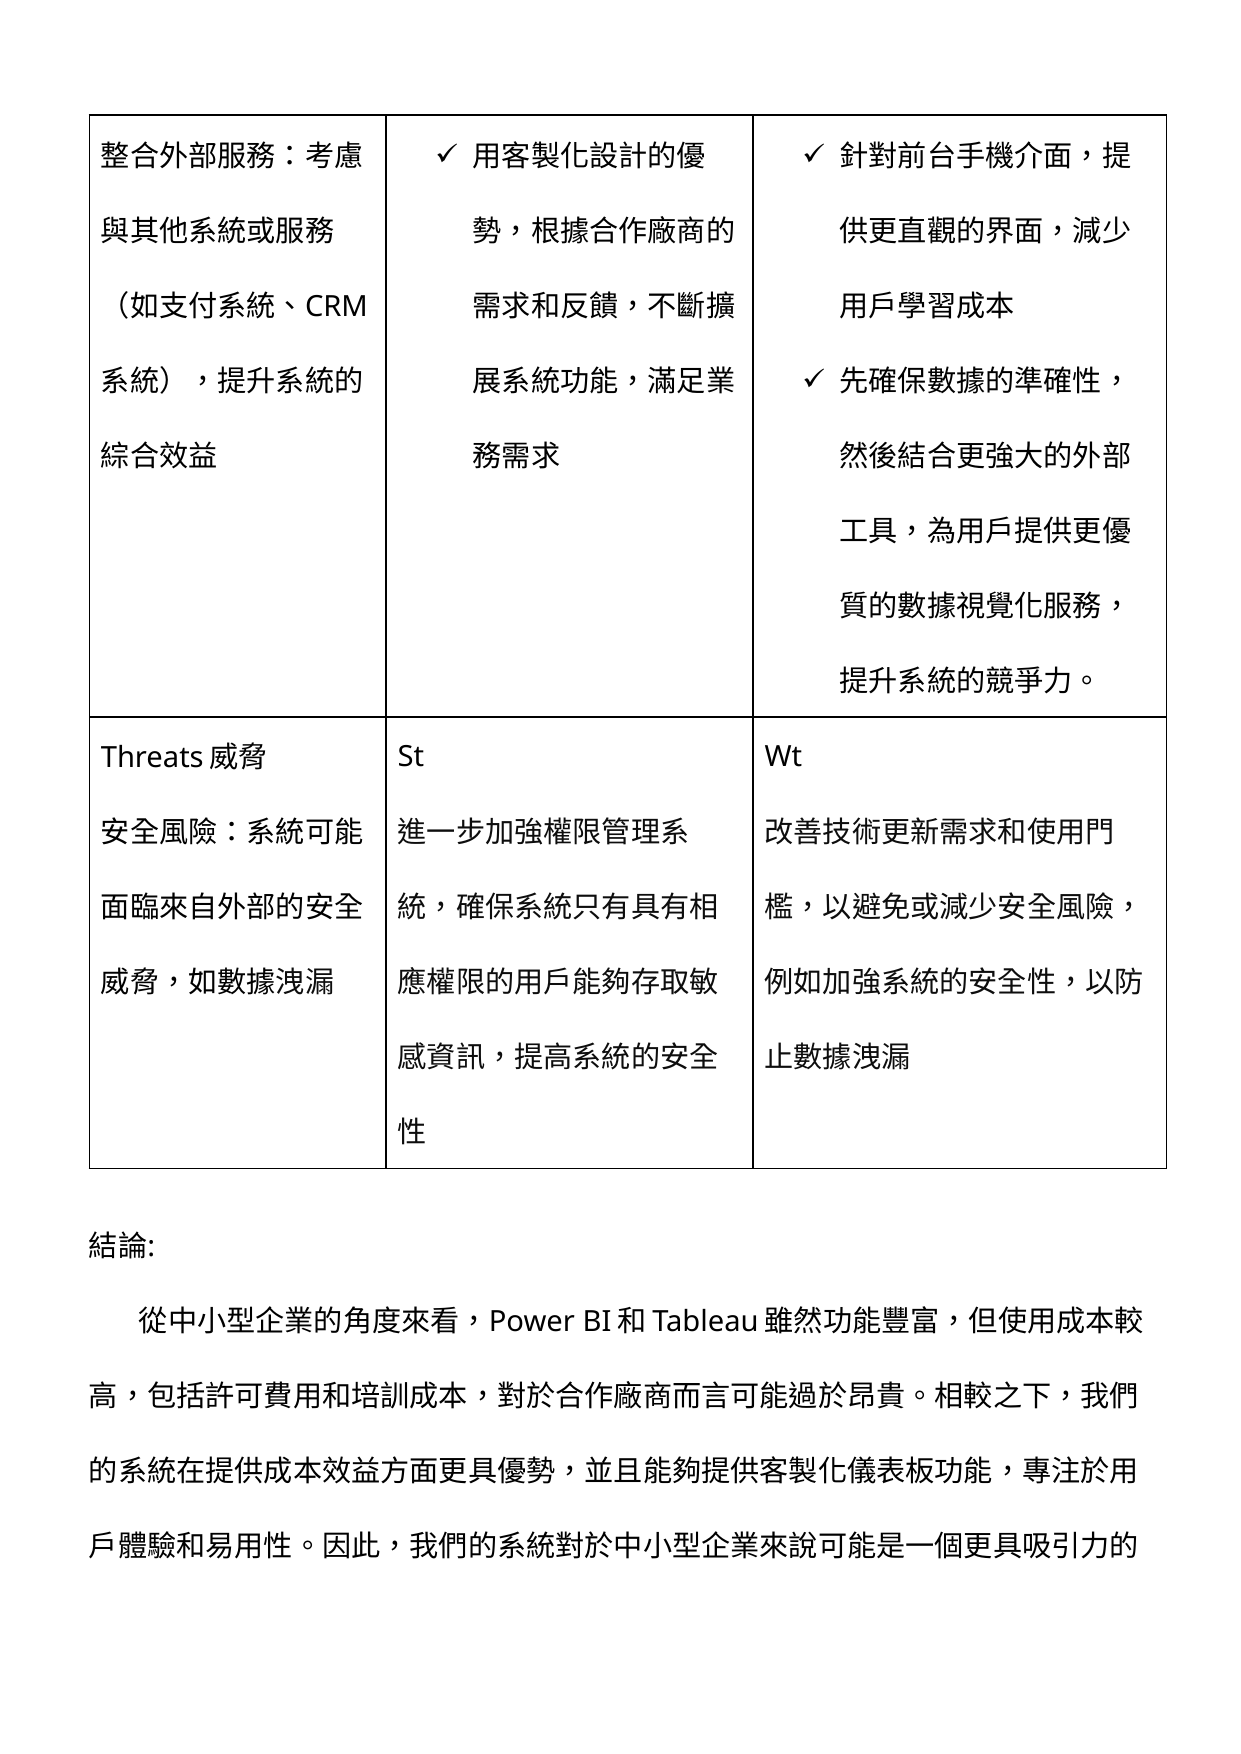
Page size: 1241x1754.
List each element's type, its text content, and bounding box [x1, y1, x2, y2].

table_cell Wt 改善技術更新需求和使用門檻，以避免或減少安全風險，例如加強系統的安全性，以防止數據洩漏 [754, 718, 1166, 1167]
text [89, 1282, 1152, 1582]
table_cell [387, 116, 752, 716]
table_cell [754, 116, 1166, 716]
text 結論: [89, 1207, 1152, 1282]
table_cell Threats威脅 安全風險：系統可能面臨來自外部的安全威脅，如數據洩漏 [90, 718, 385, 1167]
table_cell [90, 116, 385, 716]
table_cell St 進一步加強權限管理系統，確保系統只有具有相應權限的用戶能夠存取敏感資訊，提高系統的安全性 [387, 718, 752, 1167]
